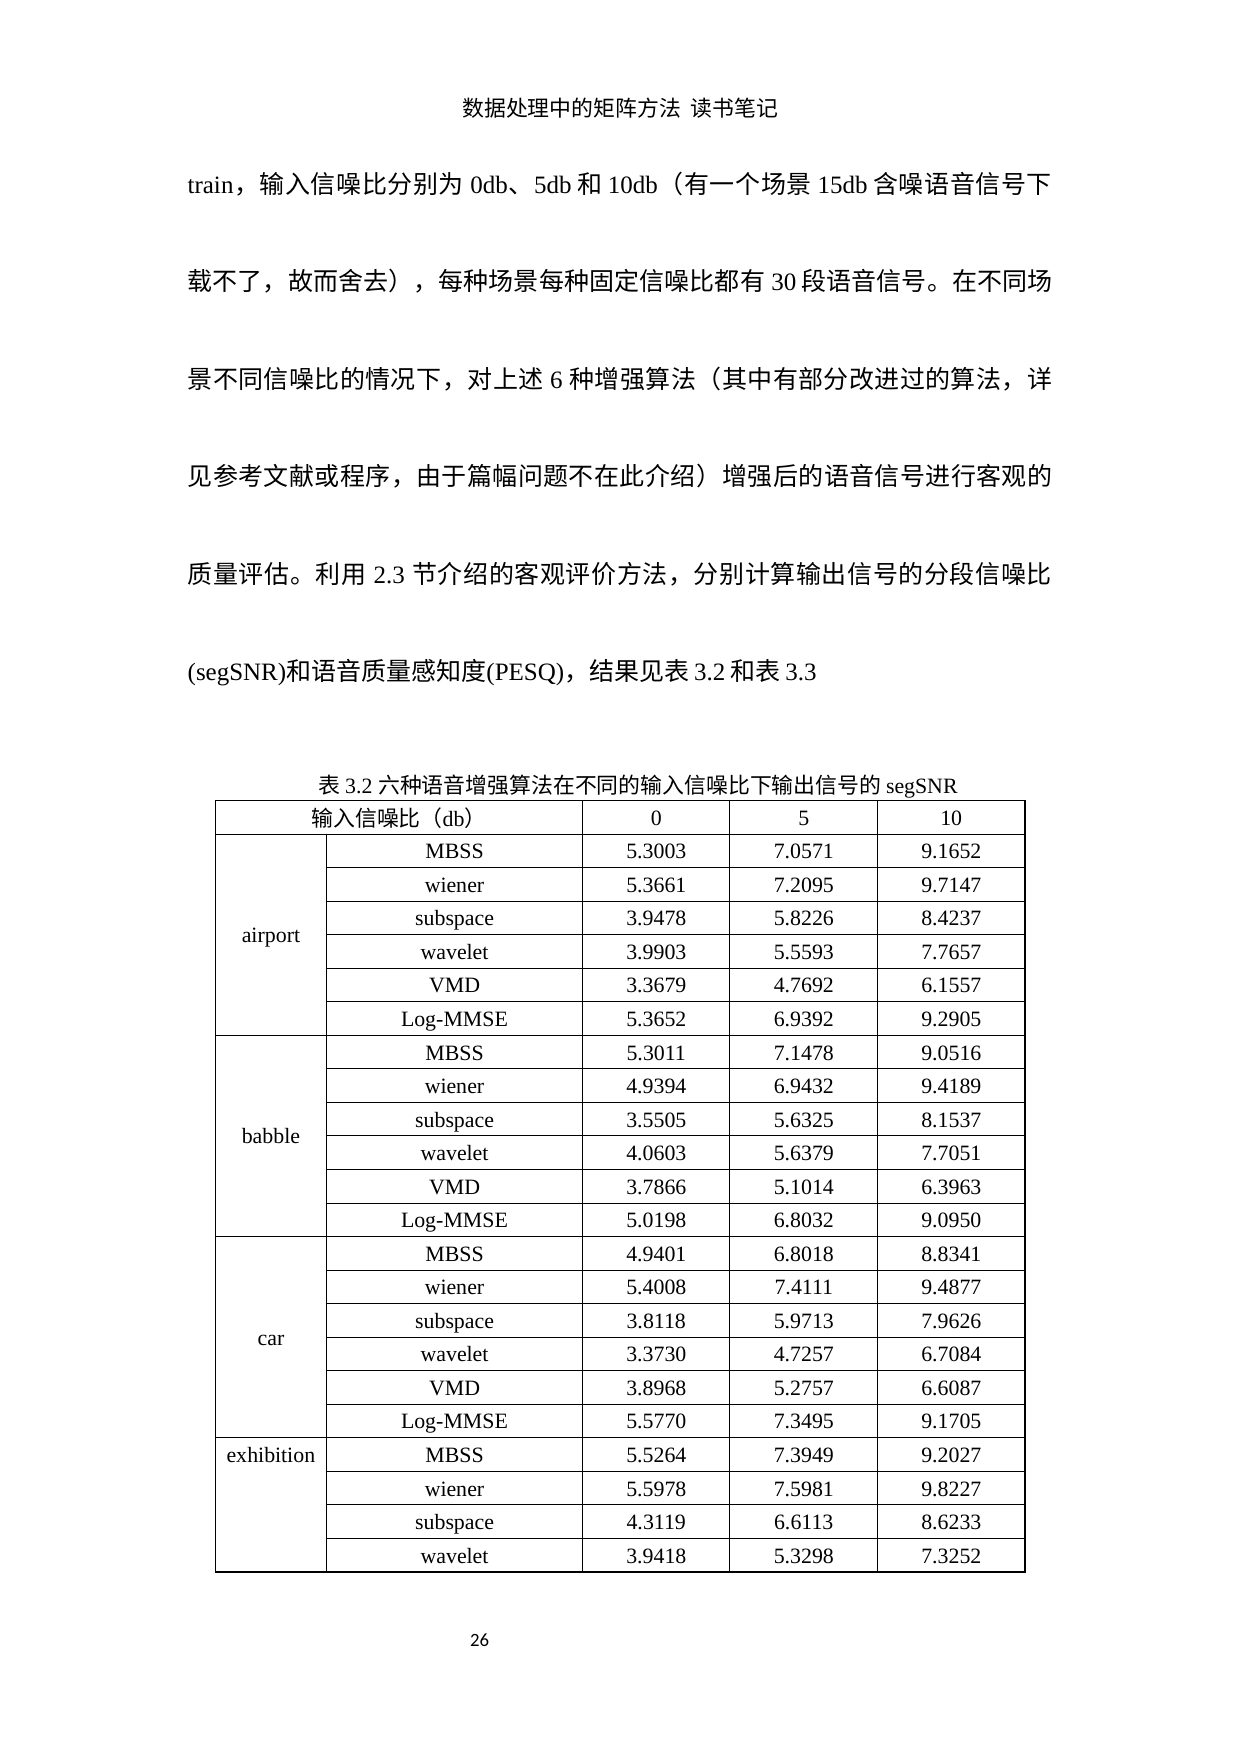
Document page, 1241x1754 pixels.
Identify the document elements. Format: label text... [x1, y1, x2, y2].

table_cell 7.2095 [730, 868, 877, 901]
table_cell 5.9713 [730, 1304, 877, 1337]
table_cell exhibition [216, 1438, 326, 1571]
table_header 输入信噪比（db） [216, 801, 582, 833]
table_cell 5.6325 [730, 1103, 877, 1135]
table_cell 4.3119 [583, 1505, 729, 1538]
table_cell 7.5981 [730, 1472, 877, 1504]
table_cell 8.4237 [878, 902, 1024, 934]
table_cell wiener [327, 1271, 582, 1303]
table_cell 5.6379 [730, 1136, 877, 1169]
table_cell subspace [327, 1505, 582, 1538]
table_cell 4.9394 [583, 1069, 729, 1102]
table_cell 3.9478 [583, 902, 729, 934]
table_cell 4.9401 [583, 1237, 729, 1269]
table_cell wiener [327, 1069, 582, 1102]
table_cell 9.8227 [878, 1472, 1024, 1504]
table_cell 6.6113 [730, 1505, 877, 1538]
table_cell wavelet [327, 1136, 582, 1169]
table_cell MBSS [327, 1036, 582, 1068]
table_cell Log-MMSE [327, 1002, 582, 1035]
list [187, 150, 1053, 702]
table_cell 9.2027 [878, 1438, 1024, 1471]
table_cell 7.7051 [878, 1136, 1024, 1169]
table_cell 9.2905 [878, 1002, 1024, 1035]
table_cell 6.9392 [730, 1002, 877, 1035]
table_cell 3.7866 [583, 1170, 729, 1202]
table_cell MBSS [327, 1438, 582, 1471]
table_cell Log-MMSE [327, 1204, 582, 1236]
table_cell 5.3011 [583, 1036, 729, 1068]
table_cell Log-MMSE [327, 1405, 582, 1437]
table_cell 4.7692 [730, 969, 877, 1001]
table_cell 4.7257 [730, 1338, 877, 1370]
table_cell 6.8032 [730, 1204, 877, 1236]
table_cell 6.6087 [878, 1371, 1024, 1404]
table_cell wiener [327, 868, 582, 901]
table_cell wavelet [327, 1338, 582, 1370]
table_cell 5.8226 [730, 902, 877, 934]
table_cell VMD [327, 1371, 582, 1404]
table_header 10 [878, 801, 1024, 833]
table_cell 3.3730 [583, 1338, 729, 1370]
table_cell 3.8968 [583, 1371, 729, 1404]
table_cell 7.3252 [878, 1539, 1024, 1571]
table_cell 5.3298 [730, 1539, 877, 1571]
table_cell 6.1557 [878, 969, 1024, 1001]
table_cell 5.5978 [583, 1472, 729, 1504]
table_cell 3.3679 [583, 969, 729, 1001]
table_cell MBSS [327, 1237, 582, 1269]
table_cell 6.3963 [878, 1170, 1024, 1202]
table_header 5 [730, 801, 877, 833]
table_cell wavelet [327, 935, 582, 968]
table_cell 7.1478 [730, 1036, 877, 1068]
table_cell 4.0603 [583, 1136, 729, 1169]
table_cell 5.5264 [583, 1438, 729, 1471]
table_cell 6.9432 [730, 1069, 877, 1102]
table_cell 3.5505 [583, 1103, 729, 1135]
table_cell 7.7657 [878, 935, 1024, 968]
table_cell 6.8018 [730, 1237, 877, 1269]
table_cell VMD [327, 969, 582, 1001]
table_cell 9.7147 [878, 868, 1024, 901]
list 表3.2 六种语音增强算法在不同的输入信噪比下输出信号的 segSNR [187, 767, 1053, 800]
table_cell 7.3495 [730, 1405, 877, 1437]
table_cell 9.1652 [878, 835, 1024, 867]
table_cell 8.1537 [878, 1103, 1024, 1135]
table_cell 9.0950 [878, 1204, 1024, 1236]
table_cell car [216, 1237, 326, 1437]
table_cell airport [216, 835, 326, 1035]
table_cell 3.9903 [583, 935, 729, 968]
table_cell 5.5593 [730, 935, 877, 968]
table_cell 5.1014 [730, 1170, 877, 1202]
table_cell 7.0571 [730, 835, 877, 867]
table_cell VMD [327, 1170, 582, 1202]
table_cell 5.3003 [583, 835, 729, 867]
table_cell 7.3949 [730, 1438, 877, 1471]
table_cell 5.4008 [583, 1271, 729, 1303]
table_cell 5.3652 [583, 1002, 729, 1035]
table_cell 9.4189 [878, 1069, 1024, 1102]
table_cell subspace [327, 1103, 582, 1135]
table_cell 9.1705 [878, 1405, 1024, 1437]
table_cell wavelet [327, 1539, 582, 1571]
table_cell 9.0516 [878, 1036, 1024, 1068]
table_cell 7.4111 [730, 1271, 877, 1303]
table_cell MBSS [327, 835, 582, 867]
table_cell subspace [327, 1304, 582, 1337]
table_cell 5.5770 [583, 1405, 729, 1437]
table_cell 8.8341 [878, 1237, 1024, 1269]
table_cell 8.6233 [878, 1505, 1024, 1538]
table_header 0 [583, 801, 729, 833]
table_cell 3.8118 [583, 1304, 729, 1337]
table_cell 6.7084 [878, 1338, 1024, 1370]
table_cell 5.0198 [583, 1204, 729, 1236]
table_cell wiener [327, 1472, 582, 1504]
table_cell 5.2757 [730, 1371, 877, 1404]
table_cell subspace [327, 902, 582, 934]
table_cell 7.9626 [878, 1304, 1024, 1337]
table_cell 5.3661 [583, 868, 729, 901]
table_cell 3.9418 [583, 1539, 729, 1571]
table_cell 9.4877 [878, 1271, 1024, 1303]
table_cell babble [216, 1036, 326, 1236]
